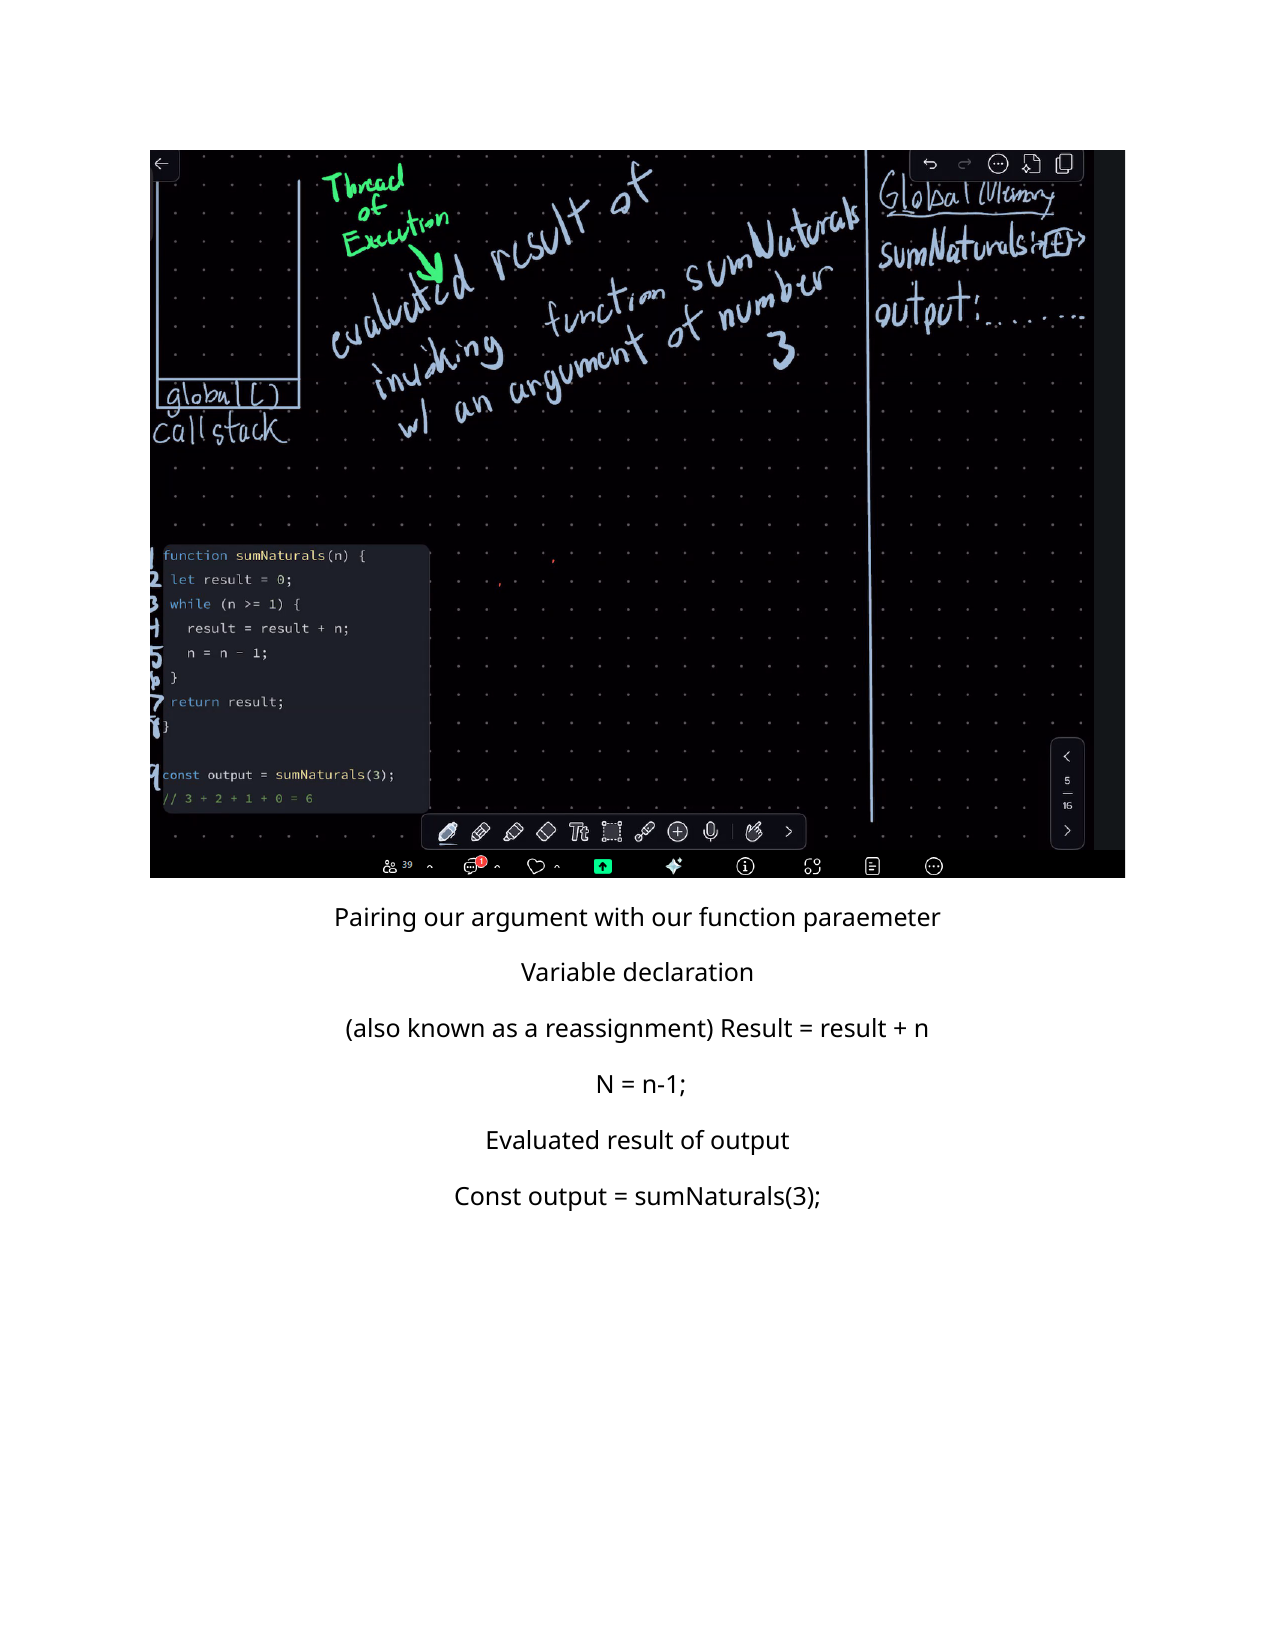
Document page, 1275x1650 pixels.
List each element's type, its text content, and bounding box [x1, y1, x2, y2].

text (also known as a reassignment) Result = result + n [150, 1011, 1125, 1045]
text N = n-1; [150, 1067, 1125, 1101]
text Variable declaration [150, 955, 1125, 989]
text Evaluated result of output [150, 1122, 1125, 1157]
text Pairing our argument with our function paraemeter [150, 899, 1125, 933]
picture [150, 150, 1125, 878]
text Const output = sumNaturals(3); [150, 1178, 1125, 1212]
